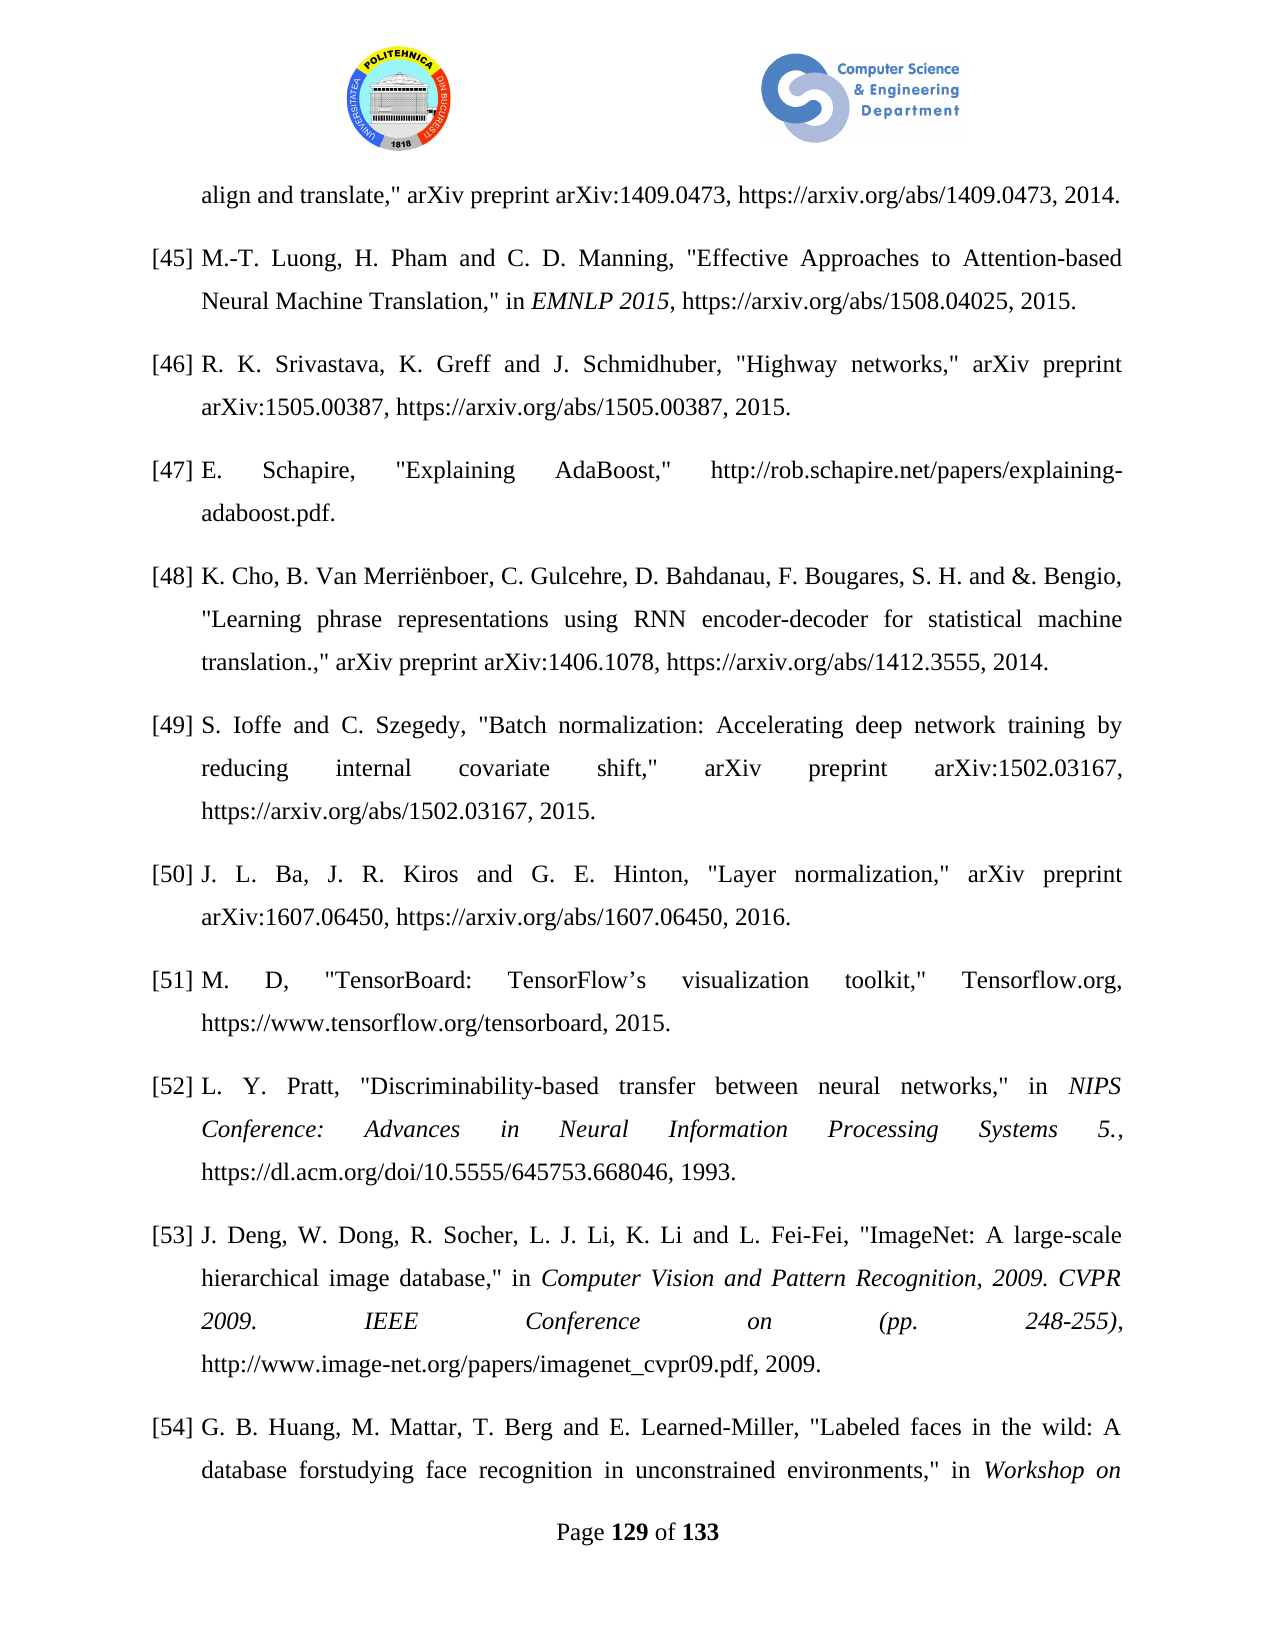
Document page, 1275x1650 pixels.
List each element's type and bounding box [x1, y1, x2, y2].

picture [760, 53, 963, 144]
picture [346, 46, 451, 151]
